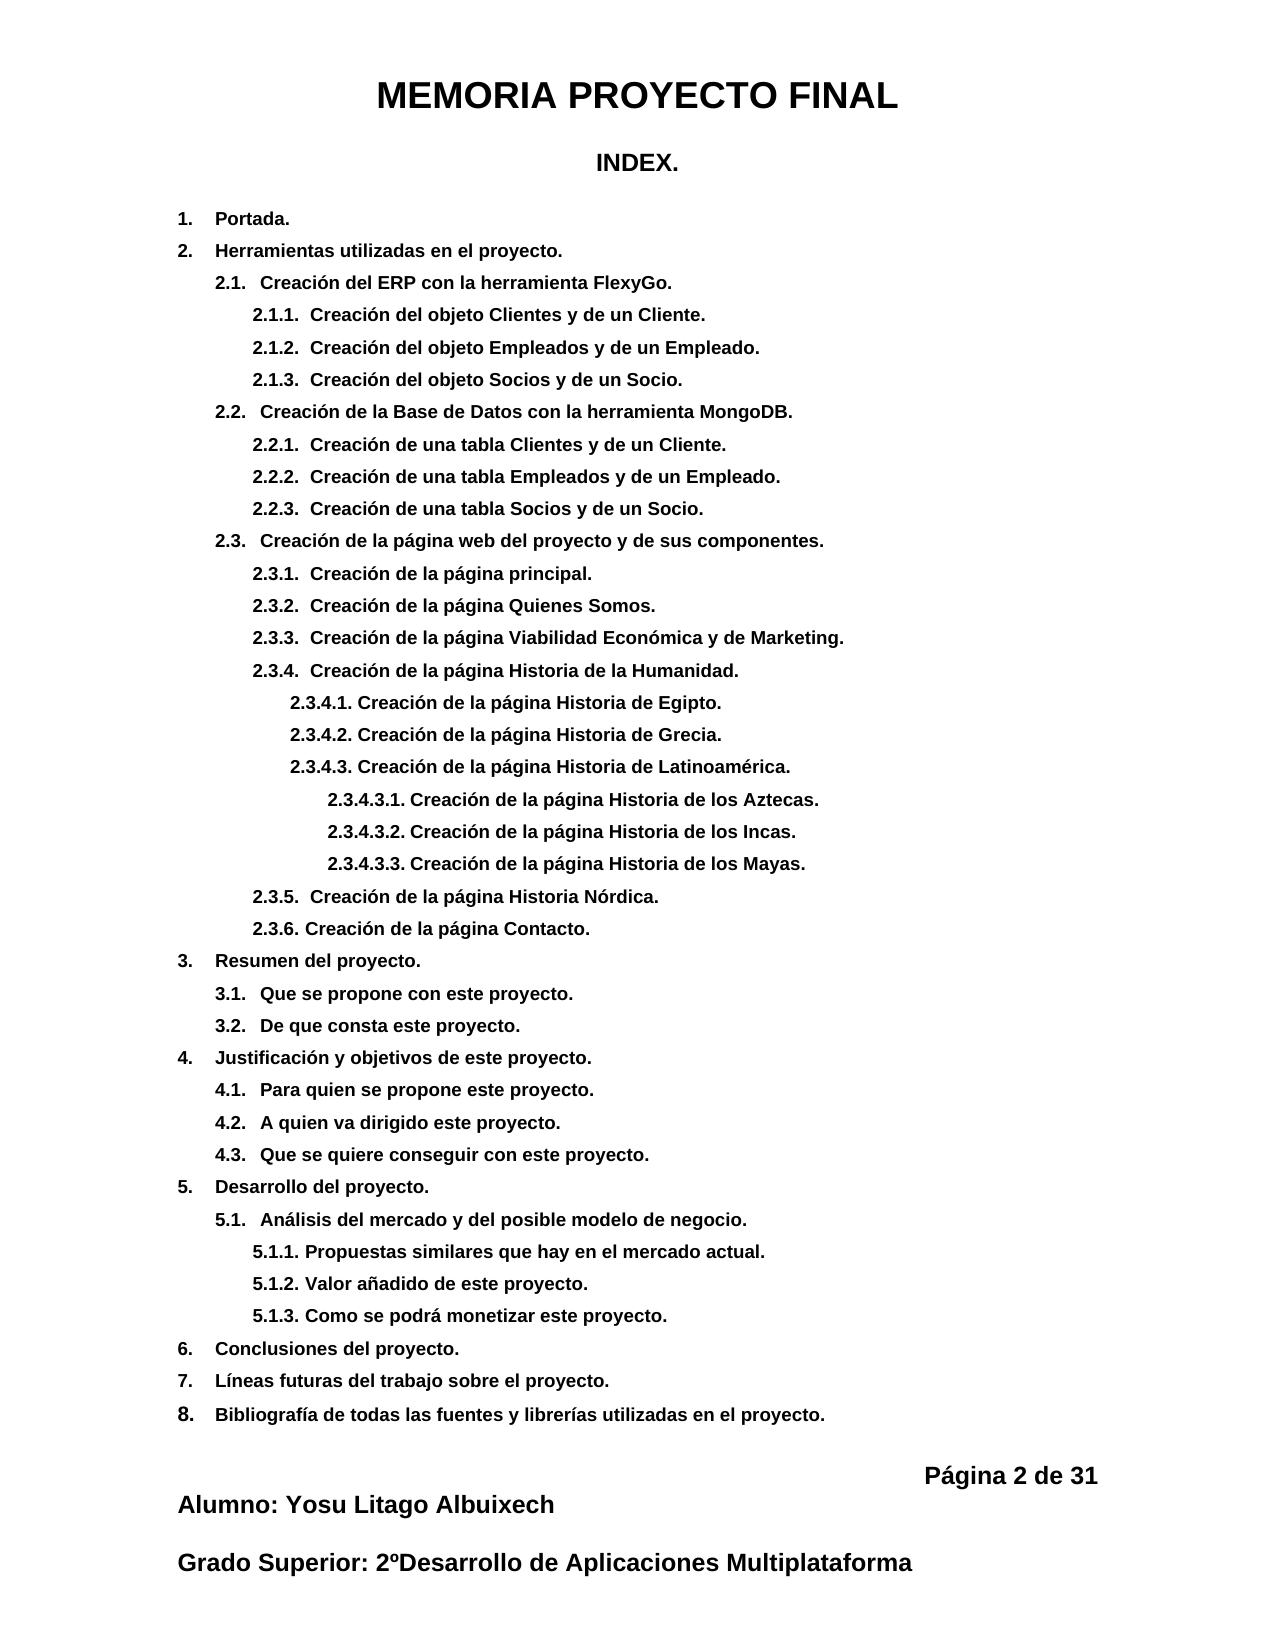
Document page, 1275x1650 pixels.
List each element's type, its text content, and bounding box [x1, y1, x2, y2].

list Que se quiere conseguir con este proyecto. [215, 1144, 1098, 1165]
list Creación de la página Historia de Grecia. [290, 724, 1098, 746]
list Creación de la página Historia de los Aztecas. [327, 789, 1098, 810]
list Justificación y objetivos de este proyecto. [177, 1047, 1098, 1068]
list Herramientas utilizadas en el proyecto. [177, 240, 1098, 261]
list Creación de la página principal. [252, 563, 1098, 584]
list Creación de la página Historia de los Incas. [327, 821, 1098, 842]
list Como se podrá monetizar este proyecto. [252, 1305, 1098, 1327]
list Creación de la página Historia Nórdica. [252, 886, 1098, 907]
list Bibliografía de todas las fuentes y librerías utilizadas en el proyecto. [177, 1402, 1098, 1426]
list De que consta este proyecto. [215, 1015, 1098, 1036]
list Desarrollo del proyecto. [177, 1176, 1098, 1198]
list Resumen del proyecto. [177, 950, 1098, 972]
list Creación de la página Viabilidad Económica y de Marketing. [252, 627, 1098, 649]
list Para quien se propone este proyecto. [215, 1079, 1098, 1101]
list Líneas futuras del trabajo sobre el proyecto. [177, 1370, 1098, 1391]
list Creación de una tabla Socios y de un Socio. [252, 498, 1098, 519]
list Portada. [177, 207, 1098, 229]
text INDEX. [177, 148, 1098, 176]
list Creación de la página Historia de Latinoamérica. [290, 756, 1098, 778]
list Creación del objeto Socios y de un Socio. [252, 369, 1098, 390]
list Creación del objeto Empleados y de un Empleado. [252, 337, 1098, 358]
list Creación de la página web del proyecto y de sus componentes. [215, 530, 1098, 552]
list Creación de una tabla Empleados y de un Empleado. [252, 466, 1098, 487]
list Creación de la Base de Datos con la herramienta MongoDB. [215, 401, 1098, 423]
list Creación de una tabla Clientes y de un Cliente. [252, 433, 1098, 455]
list Valor añadido de este proyecto. [252, 1273, 1098, 1294]
list Propuestas similares que hay en el mercado actual. [252, 1241, 1098, 1262]
list Análisis del mercado y del posible modelo de negocio. [215, 1208, 1098, 1230]
list A quien va dirigido este proyecto. [215, 1112, 1098, 1133]
list Creación de la página Quienes Somos. [252, 595, 1098, 616]
list Que se propone con este proyecto. [215, 982, 1098, 1004]
list Creación de la página Historia de la Humanidad. [252, 659, 1098, 681]
list Creación de la página Historia de los Mayas. [327, 853, 1098, 875]
list Creación de la página Contacto. [252, 918, 1098, 939]
list Creación de la página Historia de Egipto. [290, 692, 1098, 713]
list Conclusiones del proyecto. [177, 1338, 1098, 1359]
list Creación del ERP con la herramienta FlexyGo. [215, 272, 1098, 293]
list Creación del objeto Clientes y de un Cliente. [252, 304, 1098, 326]
